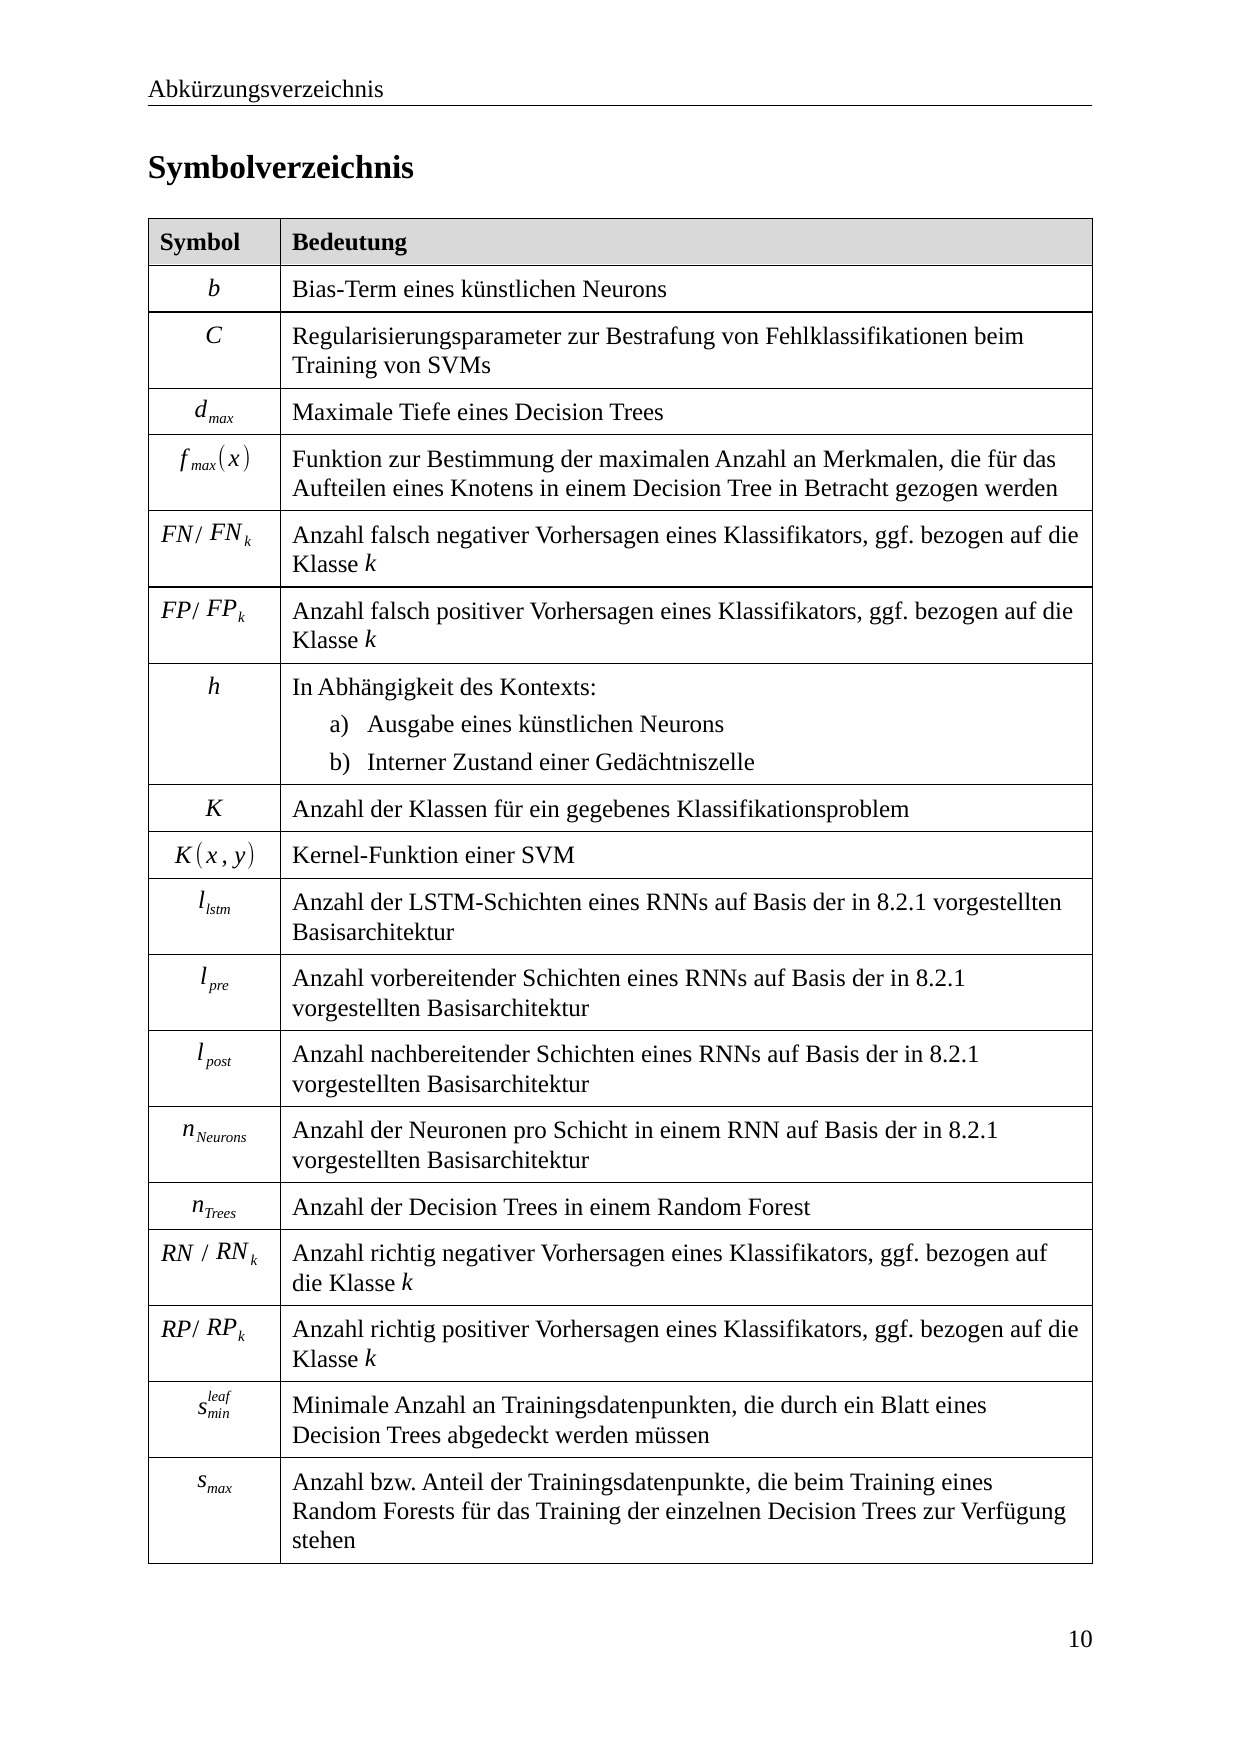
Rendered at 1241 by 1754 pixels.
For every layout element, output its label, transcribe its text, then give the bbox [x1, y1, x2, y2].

table_cell Anzahl richtig negativer Vorhersagen eines Klassifikators, ggf. bezogen auf die Klasse [281, 1230, 1092, 1305]
table_cell Anzahl vorbereitender Schichten eines RNNs auf Basis der in 8.2.1 vorgestellten Basisarchitektur [281, 955, 1092, 1030]
table_cell Anzahl richtig positiver Vorhersagen eines Klassifikators, ggf. bezogen auf die Klasse [281, 1306, 1092, 1381]
table_cell [149, 389, 280, 434]
table_cell Anzahl der Klassen für ein gegebenes Klassifikationsproblem [281, 785, 1092, 831]
table_cell [149, 313, 280, 387]
subtitle Symbolverzeichnis [148, 148, 1092, 186]
table_cell Anzahl falsch positiver Vorhersagen eines Klassifikators, ggf. bezogen auf die Klasse [281, 588, 1092, 662]
table_header Bedeutung [281, 219, 1092, 264]
table_cell Kernel-Funktion einer SVM [281, 832, 1092, 878]
table_cell / [149, 588, 280, 662]
table_cell [149, 1031, 280, 1106]
table_cell In Abhängigkeit des Kontexts: Ausgabe eines künstlichen Neurons Interner Zustand einer Gedächtniszelle [281, 664, 1092, 784]
table_cell Anzahl der Decision Trees in einem Random Forest [281, 1183, 1092, 1229]
table_cell Maximale Tiefe eines Decision Trees [281, 389, 1092, 434]
table_cell / [149, 1306, 280, 1381]
table_cell Regularisierungsparameter zur Bestrafung von Fehlklassifikationen beim Training von SVMs [281, 313, 1092, 387]
table_cell [149, 832, 280, 878]
table_cell [149, 1107, 280, 1182]
table_cell Minimale Anzahl an Trainingsdatenpunkten, die durch ein Blatt eines Decision Trees abgedeckt werden müssen [281, 1382, 1092, 1457]
table_cell [149, 785, 280, 831]
table_cell [149, 955, 280, 1030]
table_cell [149, 664, 280, 784]
table_cell [149, 1458, 280, 1562]
table_cell Anzahl bzw. Anteil der Trainingsdatenpunkte, die beim Training eines Random Forests für das Training der einzelnen Decision Trees zur Verfügung stehen [281, 1458, 1092, 1562]
table_cell Anzahl der LSTM-Schichten eines RNNs auf Basis der in 8.2.1 vorgestellten Basisarchitektur [281, 879, 1092, 954]
table_cell Anzahl falsch negativer Vorhersagen eines Klassifikators, ggf. bezogen auf die Klasse [281, 511, 1092, 586]
table_cell [149, 266, 280, 311]
table_cell [149, 879, 280, 954]
table_cell [149, 1382, 280, 1457]
table_cell Funktion zur Bestimmung der maximalen Anzahl an Merkmalen, die für das Aufteilen eines Knotens in einem Decision Tree in Betracht gezogen werden [281, 435, 1092, 510]
table_cell / [149, 511, 280, 586]
table_cell Anzahl nachbereitender Schichten eines RNNs auf Basis der in 8.2.1 vorgestellten Basisarchitektur [281, 1031, 1092, 1106]
table_cell / [149, 1230, 280, 1305]
table_cell Bias-Term eines künstlichen Neurons [281, 266, 1092, 311]
table_cell [149, 435, 280, 510]
table_cell [149, 1183, 280, 1229]
table_cell Anzahl der Neuronen pro Schicht in einem RNN auf Basis der in 8.2.1 vorgestellten Basisarchitektur [281, 1107, 1092, 1182]
table_header Symbol [149, 219, 280, 264]
